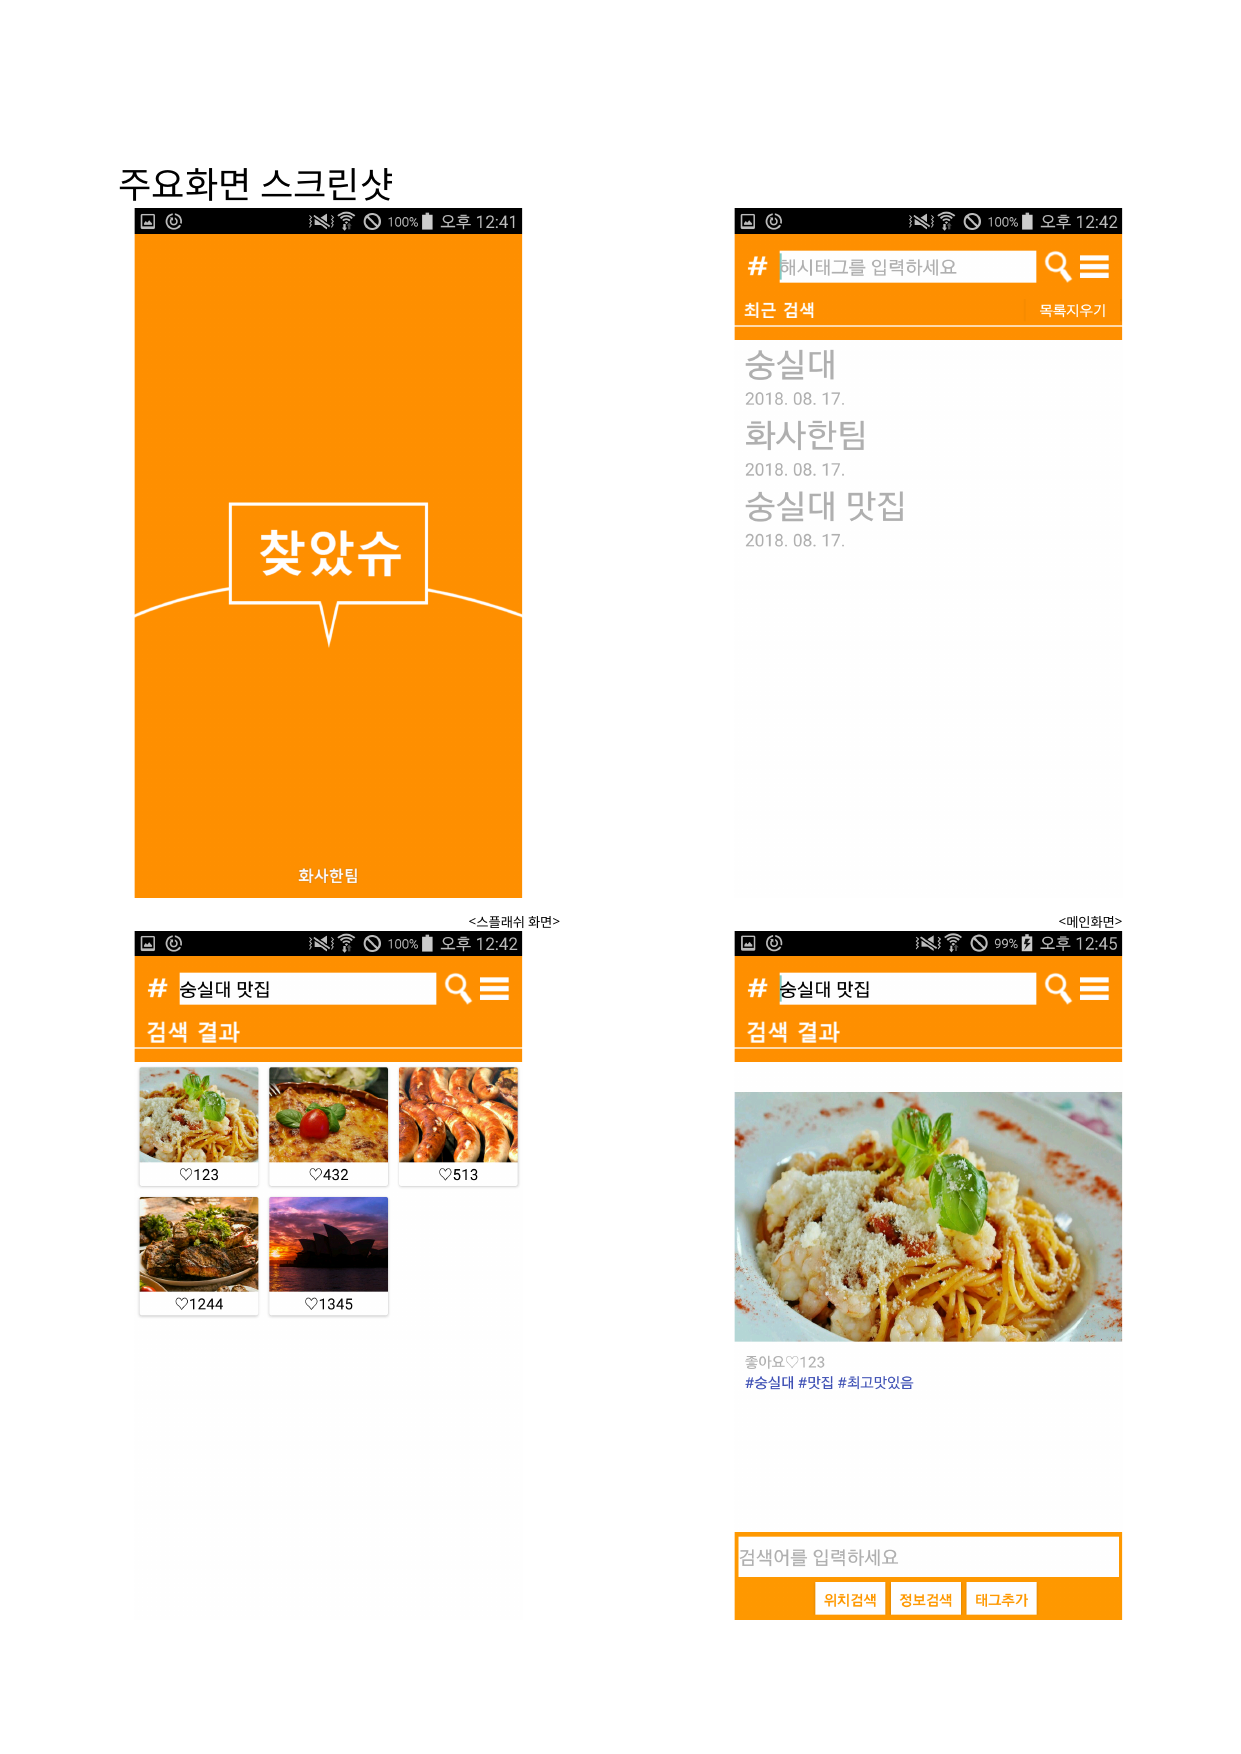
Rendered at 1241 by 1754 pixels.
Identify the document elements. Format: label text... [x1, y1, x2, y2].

picture [734, 931, 1123, 1620]
list <스플래쉬 화면> <메인화면> [118, 898, 1122, 931]
picture [134, 208, 523, 898]
list 주요화면 스크린샷 [118, 118, 1122, 209]
picture [734, 208, 1123, 898]
picture [134, 931, 523, 1620]
